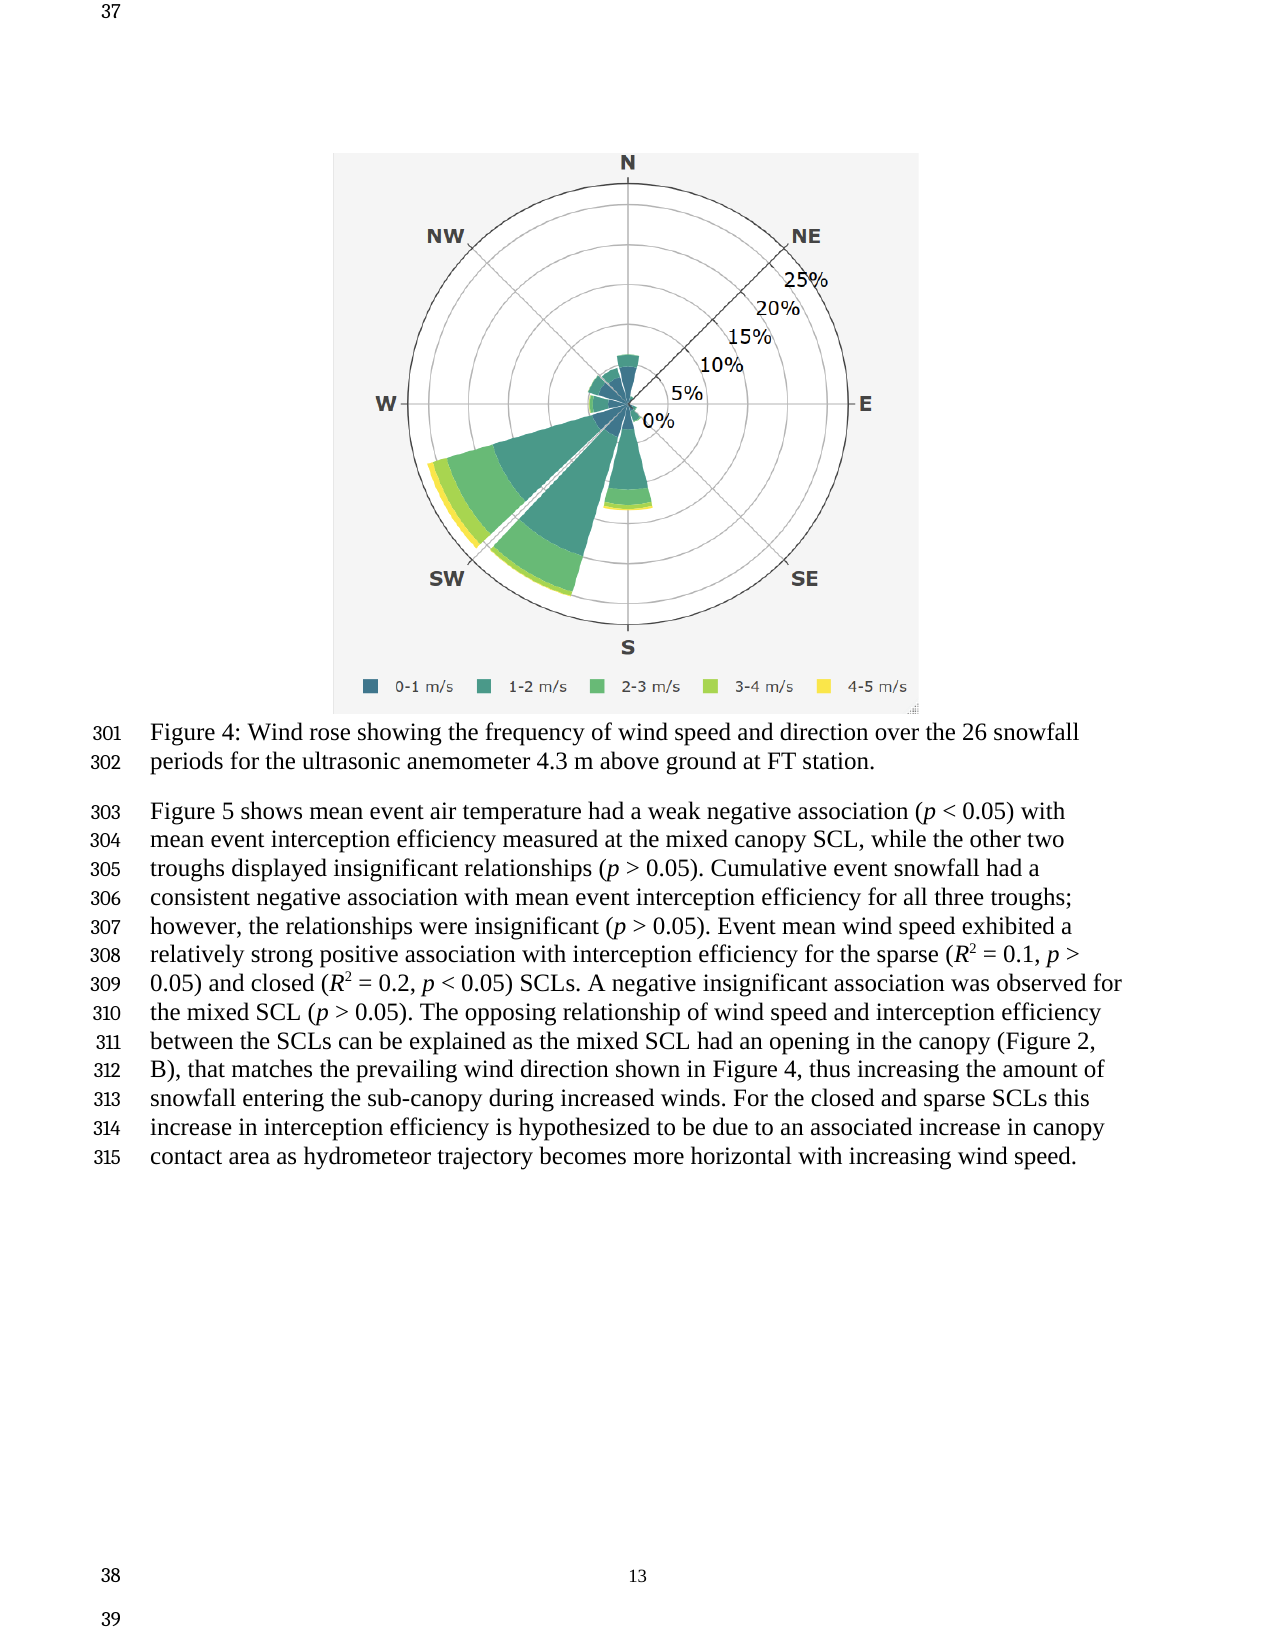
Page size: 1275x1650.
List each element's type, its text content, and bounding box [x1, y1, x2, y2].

text Figure 5 shows mean event air temperature had a weak negative association (p < 0.05) with mean event interception efficiency measured at the mixed canopy SCL, while the other two troughs displayed insignificant relationships (p > 0.05). Cumulative event snowfall had a consistent negative association with mean event interception efficiency for all three troughs; however, the relationships were insignificant (p > 0.05). Event mean wind speed exhibited a relatively strong positive association with interception efficiency for the sparse (R2 = 0.1, p > 0.05) and closed (R2 = 0.2, p < 0.05) SCLs. A negative insignificant association was observed for the mixed SCL (p > 0.05). The opposing relationship of wind speed and interception efficiency between the SCLs can be explained as the mixed SCL had an opening in the canopy (Figure 2, B), that matches the prevailing wind direction shown in Figure 4, thus increasing the amount of snowfall entering the sub-canopy during increased winds. For the closed and sparse SCLs this increase in interception efficiency is hypothesized to be due to an associated increase in canopy contact area as hydrometeor trajectory becomes more horizontal with increasing wind speed. [150, 796, 1125, 1169]
table_header Figure 4: Wind rose showing the frequency of wind speed and direction over the 26 snowfall periods for the ultrasonic anemometer 4.3 m above ground at FT station. [139, 150, 1114, 717]
picture [333, 153, 919, 714]
